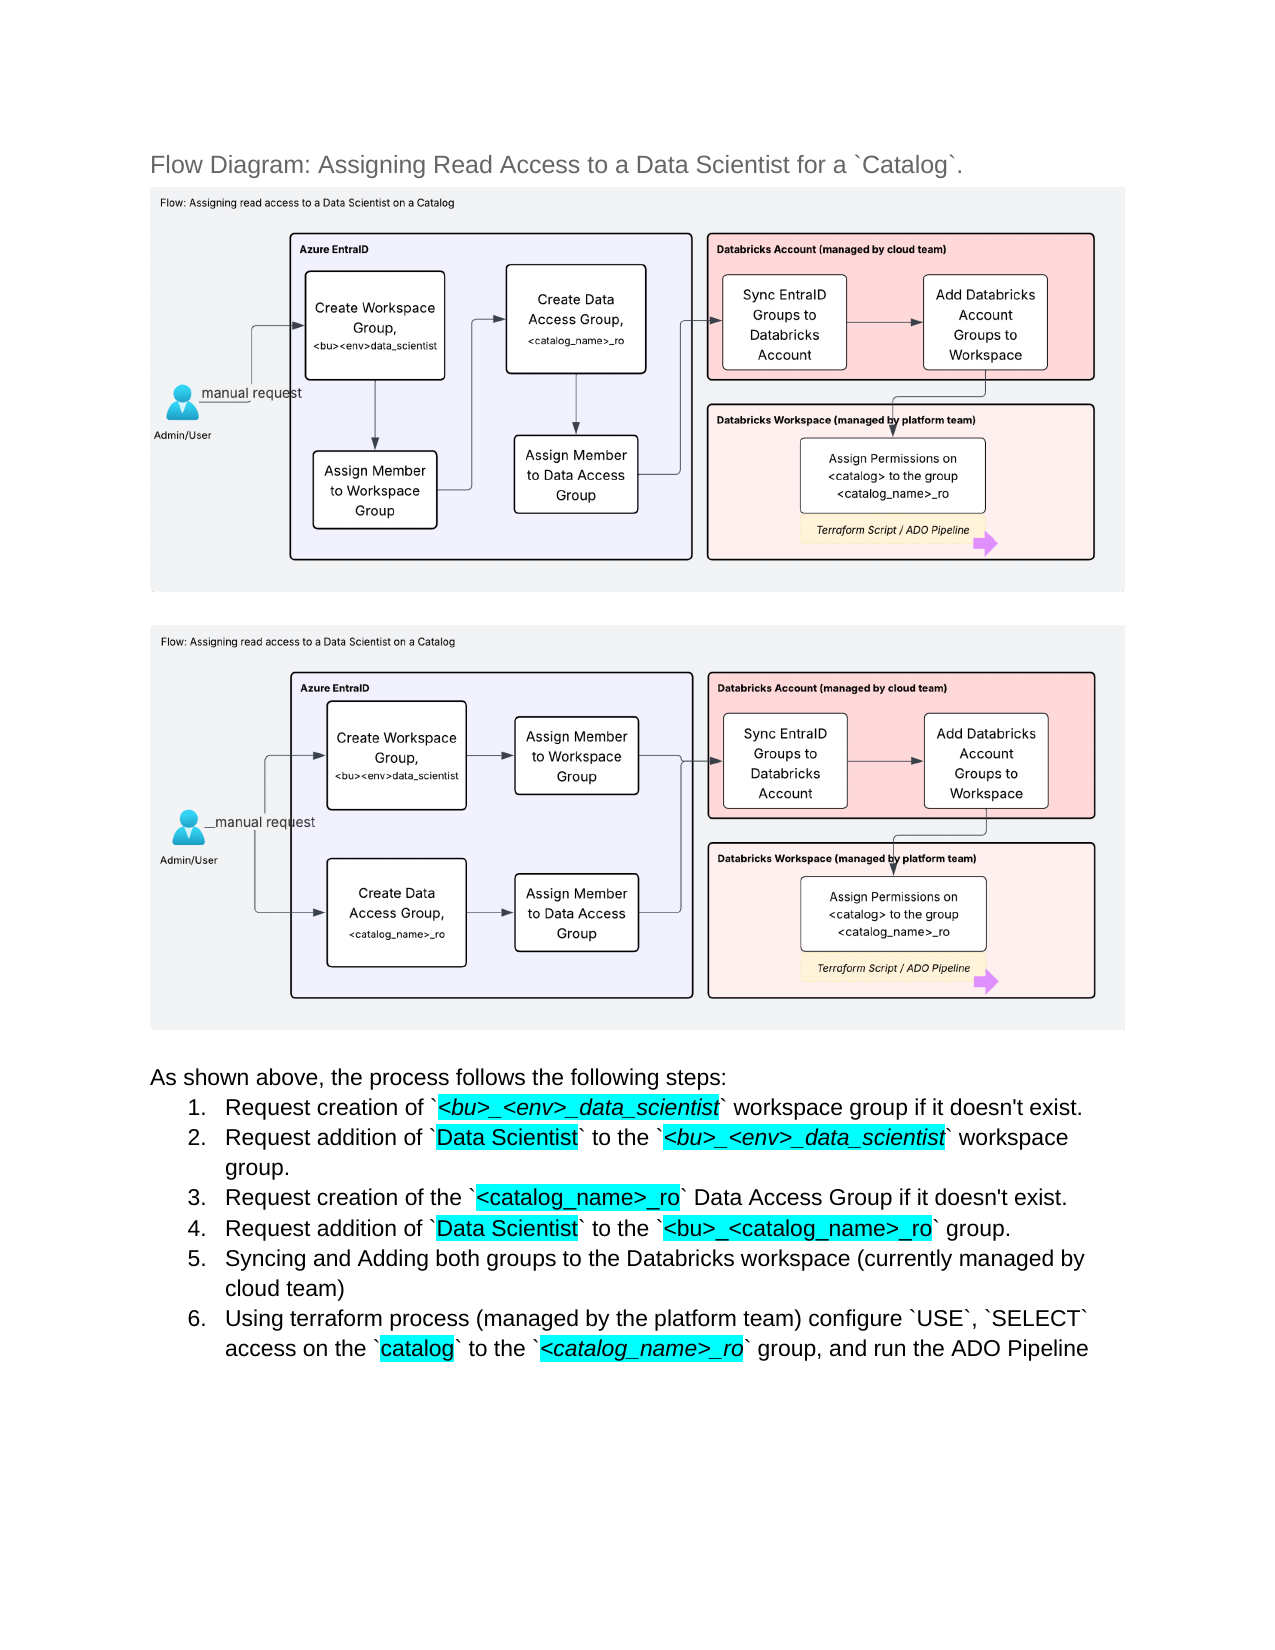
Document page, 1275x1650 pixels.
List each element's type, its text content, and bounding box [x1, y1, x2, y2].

list Syncing and Adding both groups to the Databricks workspace (currently managed by cloud team) [187, 1245, 1125, 1301]
picture [150, 187, 1125, 592]
list Request creation of `<bu>_<env>_data_scientist` workspace group if it doesn't exist. [187, 1094, 438, 1120]
list Request addition of `Data Scientist` to the `<bu>_<catalog_name>_ro` group. [187, 1214, 1125, 1241]
subtitle Flow Diagram: Assigning Read Access to a Data Scientist for a `Catalog`. [150, 150, 1125, 179]
list Request addition of `Data Scientist` to the `<bu>_<env>_data_scientist` workspace group. [187, 1124, 1125, 1181]
list Request creation of the `<catalog_name>_ro` Data Access Group if it doesn't exist. [680, 1184, 1125, 1211]
list Using terraform process (managed by the platform team) configure `USE`, `SELECT` access on the `catalog` to the `<catalog_name>_ro` group, and run the ADO Pipeline [187, 1305, 1125, 1362]
picture [150, 625, 1125, 1030]
text As shown above, the process follows the following steps: [150, 1063, 1125, 1090]
list Request creation of `<bu>_<env>_data_scientist` workspace group if it doesn't exist. [719, 1094, 1125, 1120]
list Request creation of the `<catalog_name>_ro` Data Access Group if it doesn't exist. [187, 1184, 476, 1211]
